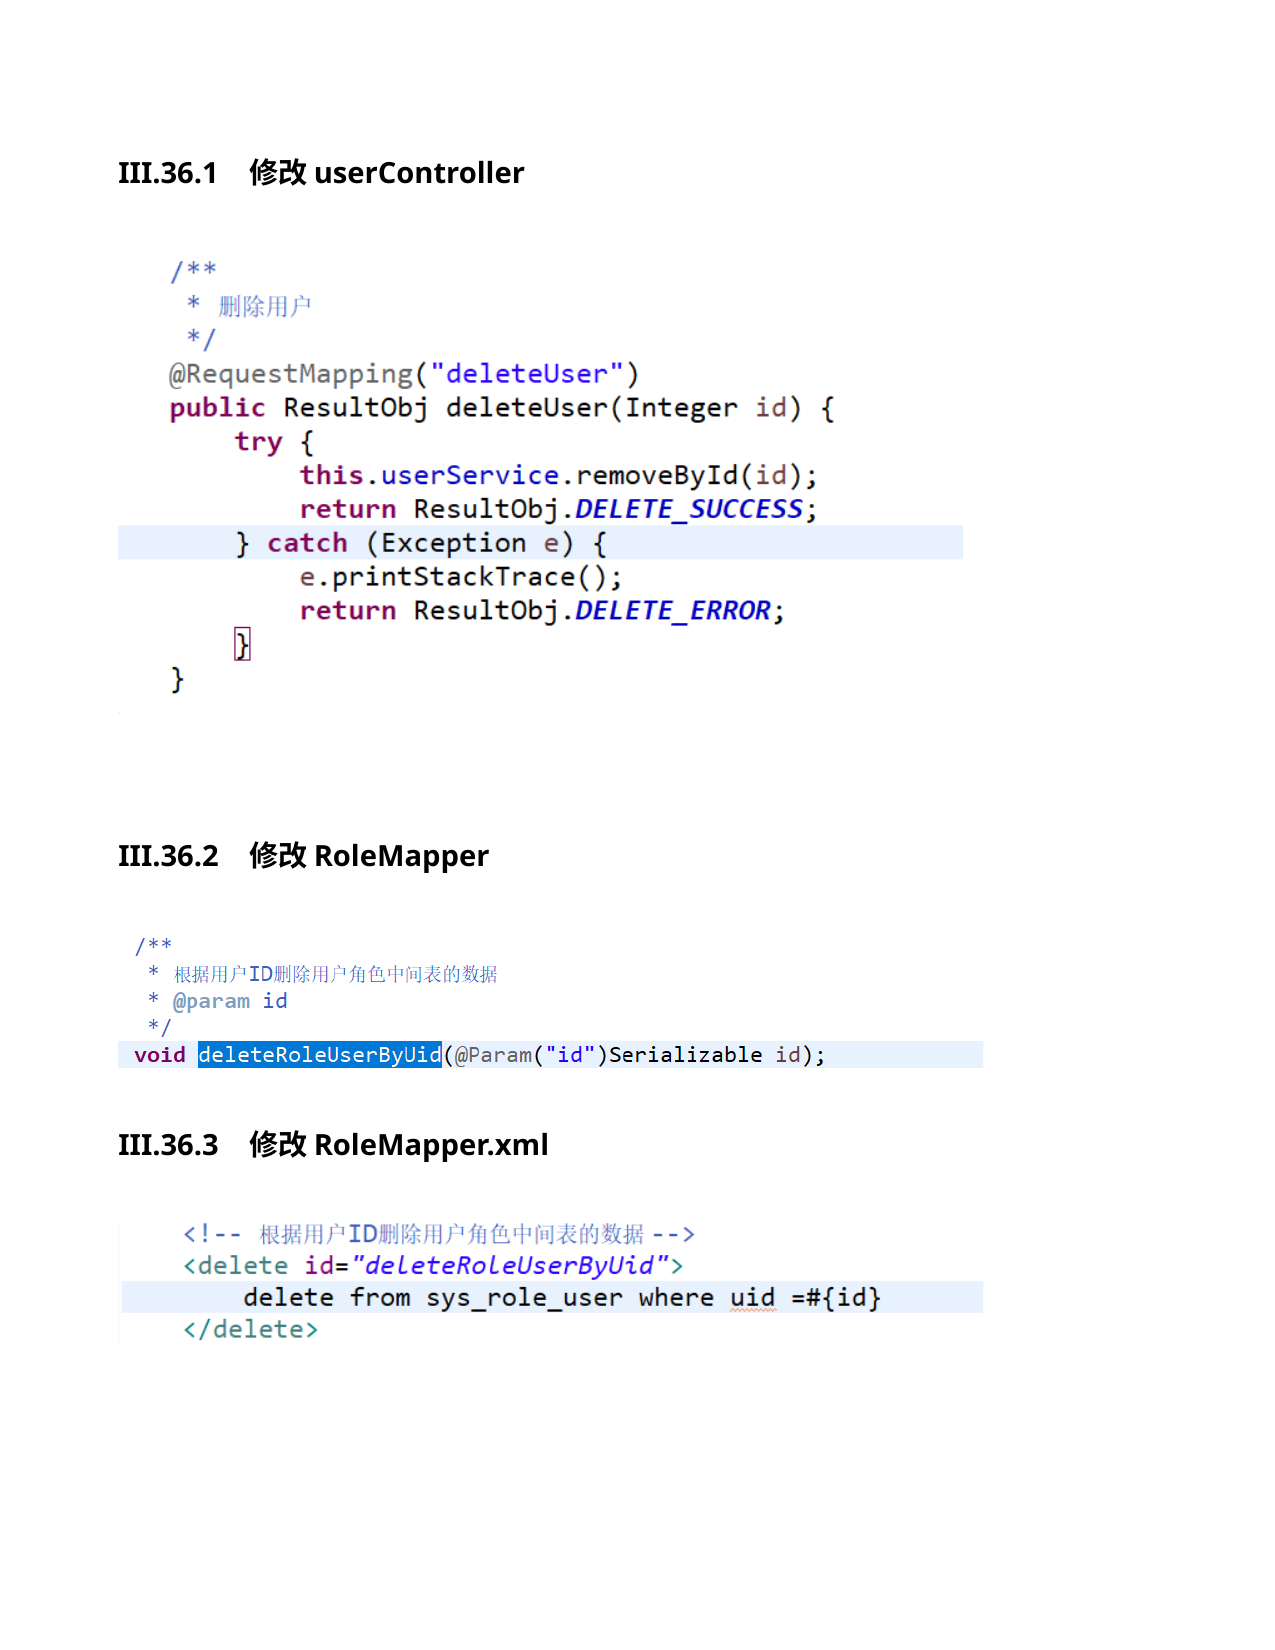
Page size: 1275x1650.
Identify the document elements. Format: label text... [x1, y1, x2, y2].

subtitle 修改userController [118, 150, 1157, 192]
subtitle 修改RoleMapper.xml [118, 1121, 1157, 1164]
subtitle 修改RoleMapper [118, 832, 1157, 874]
picture [118, 250, 964, 746]
picture [118, 1221, 984, 1346]
picture [118, 932, 984, 1095]
